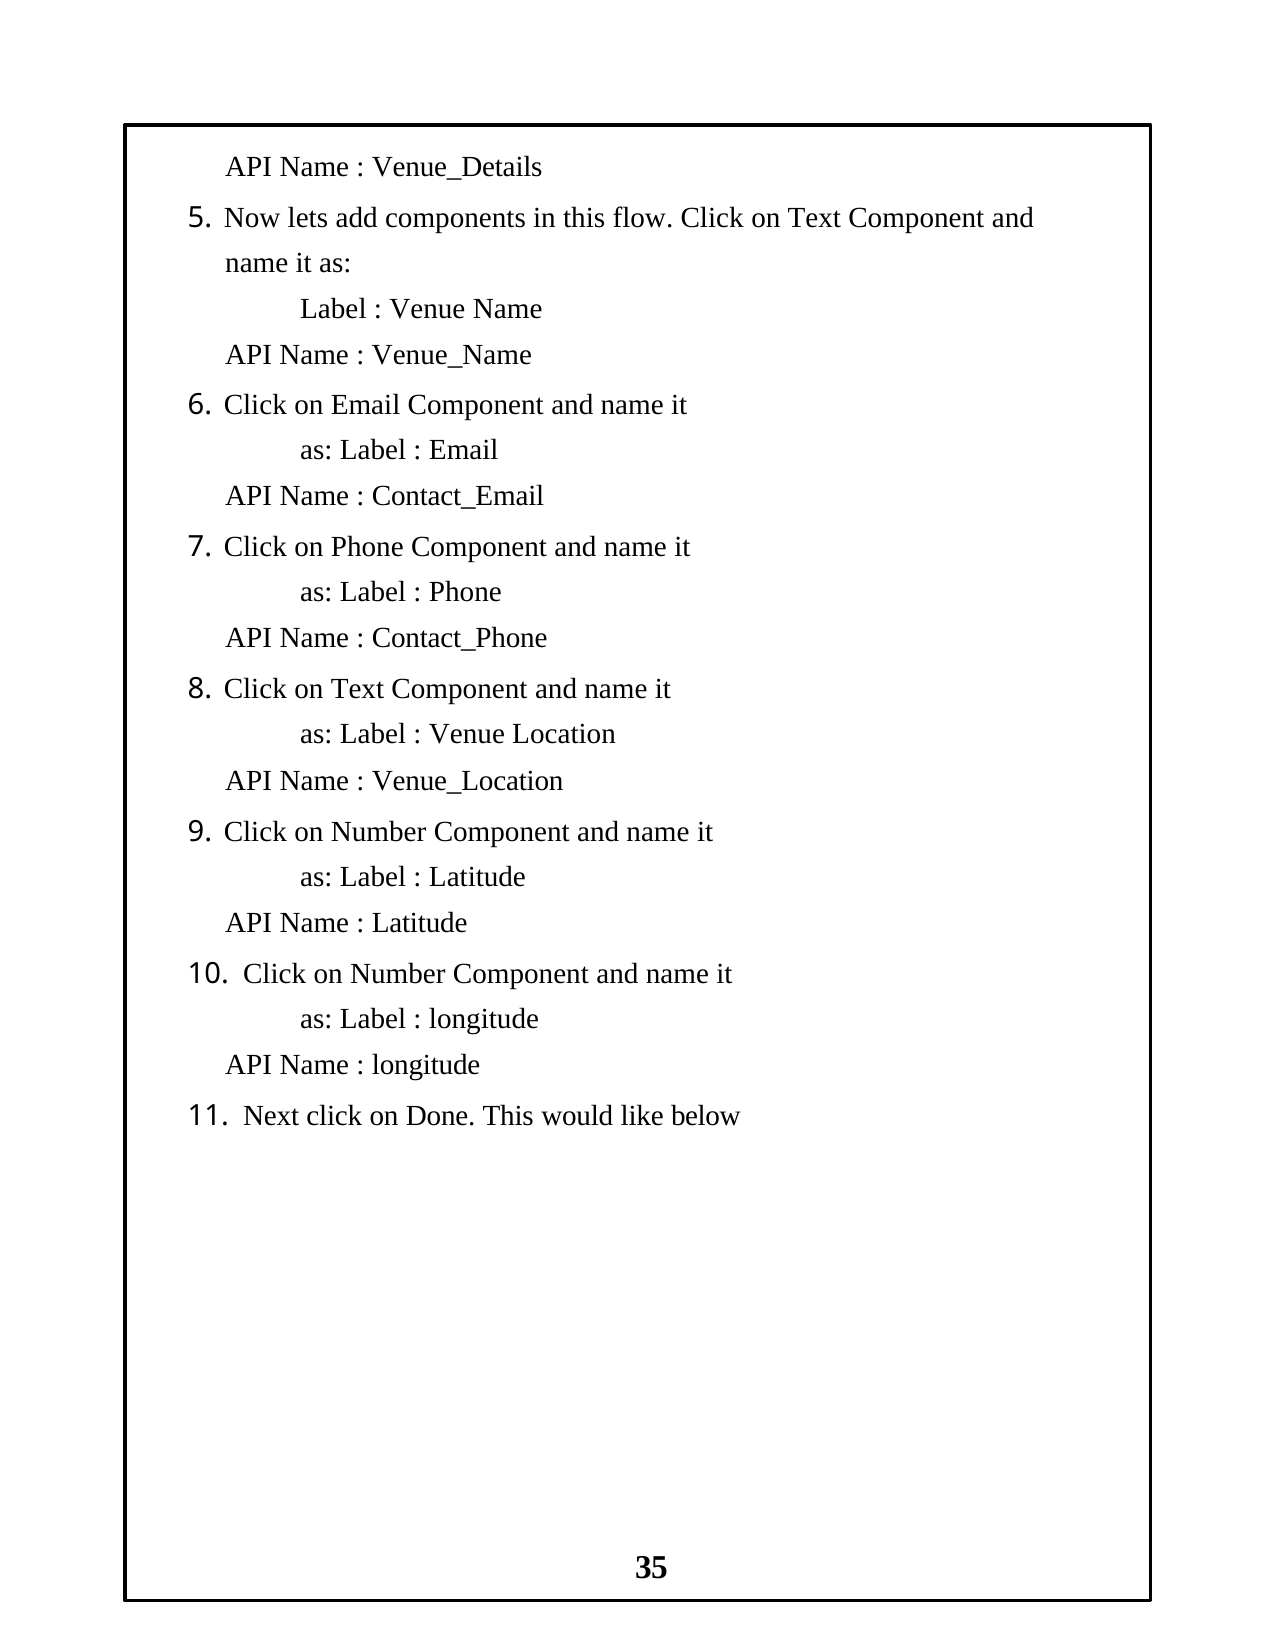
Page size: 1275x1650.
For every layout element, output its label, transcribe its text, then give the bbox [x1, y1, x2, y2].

text API Name : longitude [225, 1047, 1162, 1080]
text API Name : Contact_Email [225, 478, 1162, 512]
list Click on Number Component and name it as: Label : longitude [187, 952, 761, 1034]
list Click on Number Component and name it as: Label : Latitude [187, 810, 741, 892]
text API Name : Latitude [225, 905, 1162, 938]
list Next click on Done. This would like below [187, 1094, 1162, 1133]
text API Name : Contact_Phone [225, 620, 1162, 654]
list Now lets add components in this flow. Click on Text Component and name it as: [187, 196, 1085, 279]
text API Name : Venue_Location [225, 763, 1162, 796]
text Label : Venue Name API Name : Venue_Name [225, 291, 590, 370]
subtitle 35 [150, 1547, 1153, 1586]
list Click on Phone Component and name it as: Label : Phone [187, 525, 718, 608]
list Click on Email Component and name it as: Label : Email [187, 383, 715, 466]
text API Name : Venue_Details [225, 149, 1162, 183]
list Click on Text Component and name it as: Label : Venue Location [187, 667, 698, 750]
